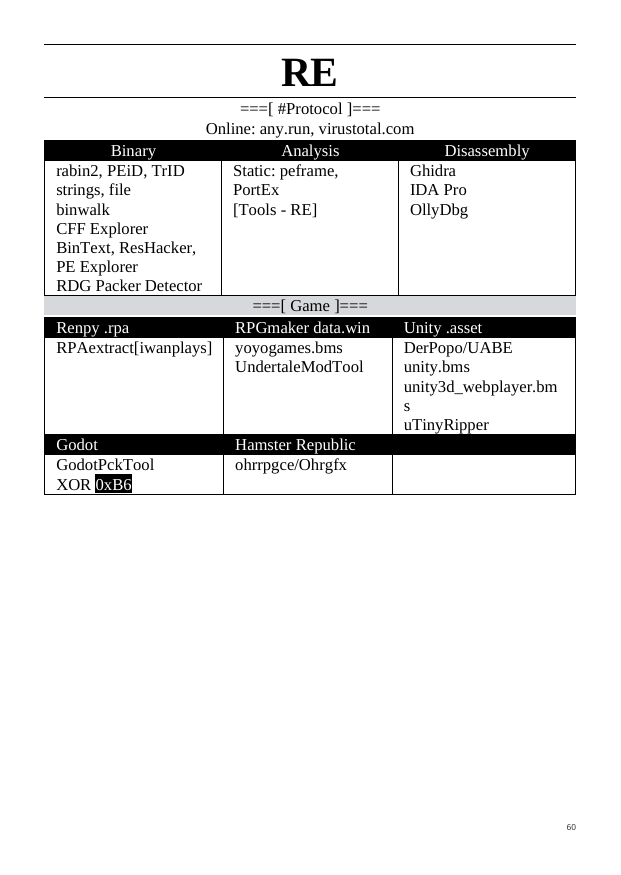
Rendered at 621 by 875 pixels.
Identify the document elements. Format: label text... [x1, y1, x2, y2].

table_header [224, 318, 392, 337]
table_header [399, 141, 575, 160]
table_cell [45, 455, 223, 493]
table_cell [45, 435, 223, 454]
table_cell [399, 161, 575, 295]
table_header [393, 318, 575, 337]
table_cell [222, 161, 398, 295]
text ===[ #Protocol ]=== [44, 98, 576, 118]
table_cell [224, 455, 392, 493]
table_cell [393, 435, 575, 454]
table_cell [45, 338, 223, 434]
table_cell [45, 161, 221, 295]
subtitle RE [44, 45, 576, 97]
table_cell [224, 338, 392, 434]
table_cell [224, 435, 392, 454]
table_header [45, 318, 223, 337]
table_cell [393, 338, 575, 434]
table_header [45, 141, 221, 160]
text ===[ Game ]=== [44, 296, 576, 315]
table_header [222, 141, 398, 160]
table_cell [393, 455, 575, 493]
text Online: any.run, virustotal.com [44, 119, 576, 138]
